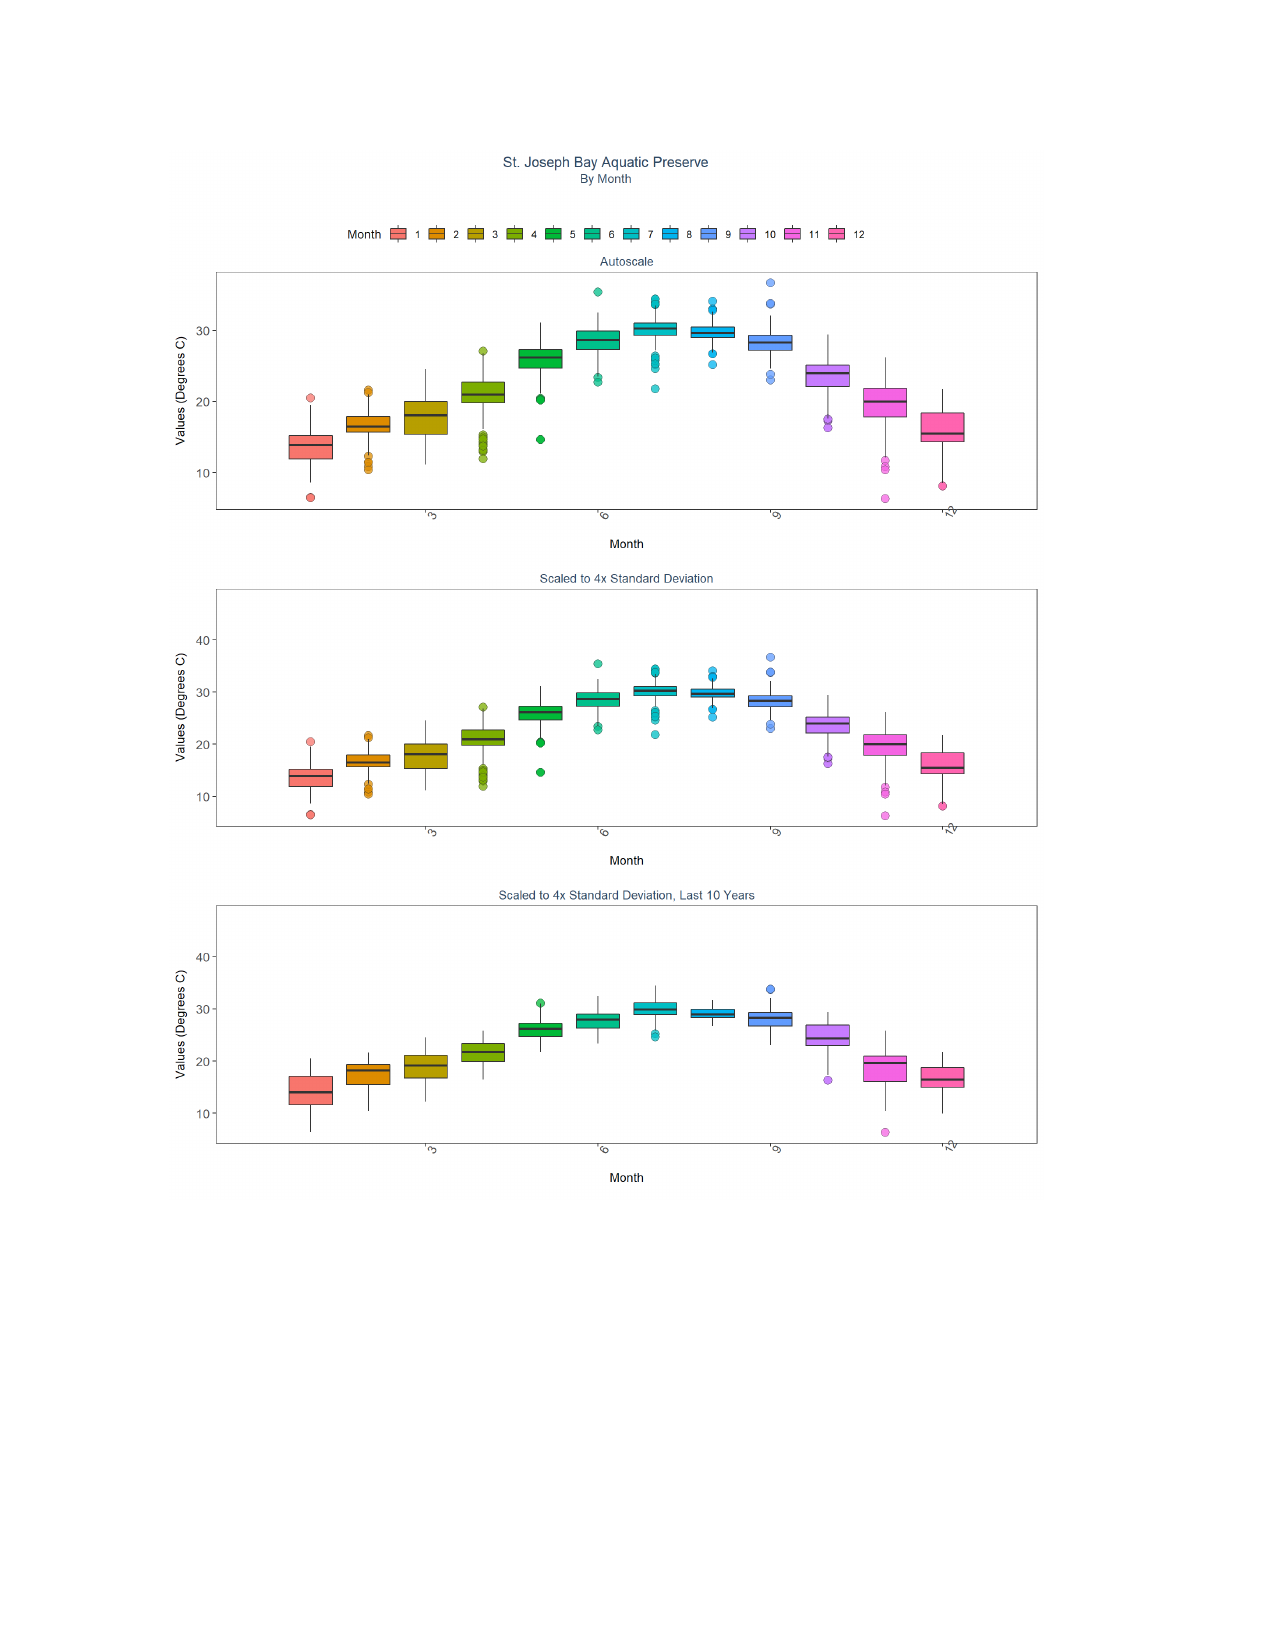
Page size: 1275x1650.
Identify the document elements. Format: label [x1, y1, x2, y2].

picture [168, 150, 1044, 1200]
